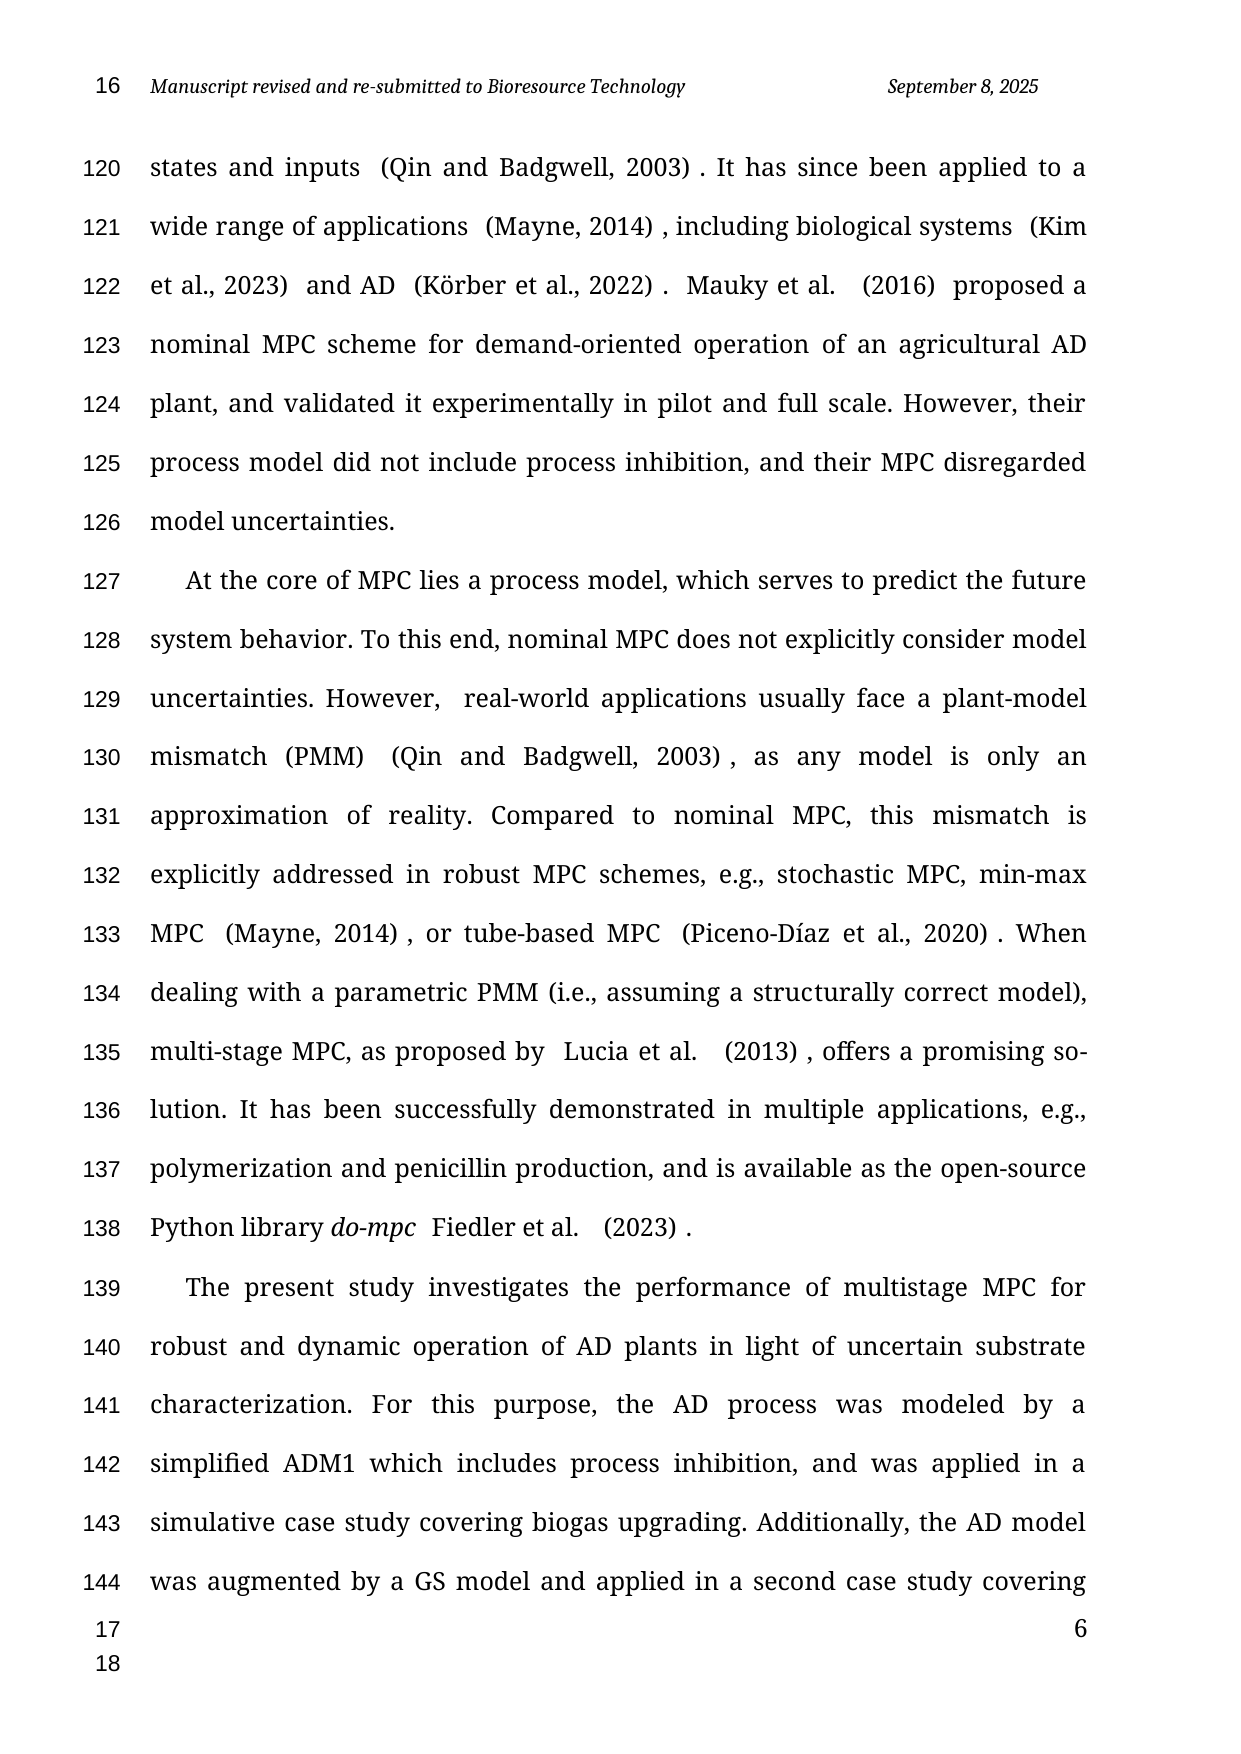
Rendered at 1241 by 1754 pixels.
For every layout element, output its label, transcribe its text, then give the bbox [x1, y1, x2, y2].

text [150, 150, 1087, 537]
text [150, 1269, 1087, 1598]
text At the core of MPC lies a process model, which serves to predict the future system behavior. To this end, nominal MPC does not explicitly consider model uncertainties. However, real-world applications usually face a plant-model mismatch (PMM) , as any model is only an approximation of reality. Compared to nominal MPC, this mismatch is explicitly addressed in robust MPC schemes, e.g., stochastic MPC, min-max MPC or tube-based MPC . When dealing with a parametric PMM (i.e., assuming a structurally correct model), multi-stage MPC, as proposed by , offers a promising solution. It has been successfully demonstrated in multiple applications, e.g., polymerization and penicillin production, and is available as the open-source Python library do-mpc . [150, 562, 1087, 1244]
